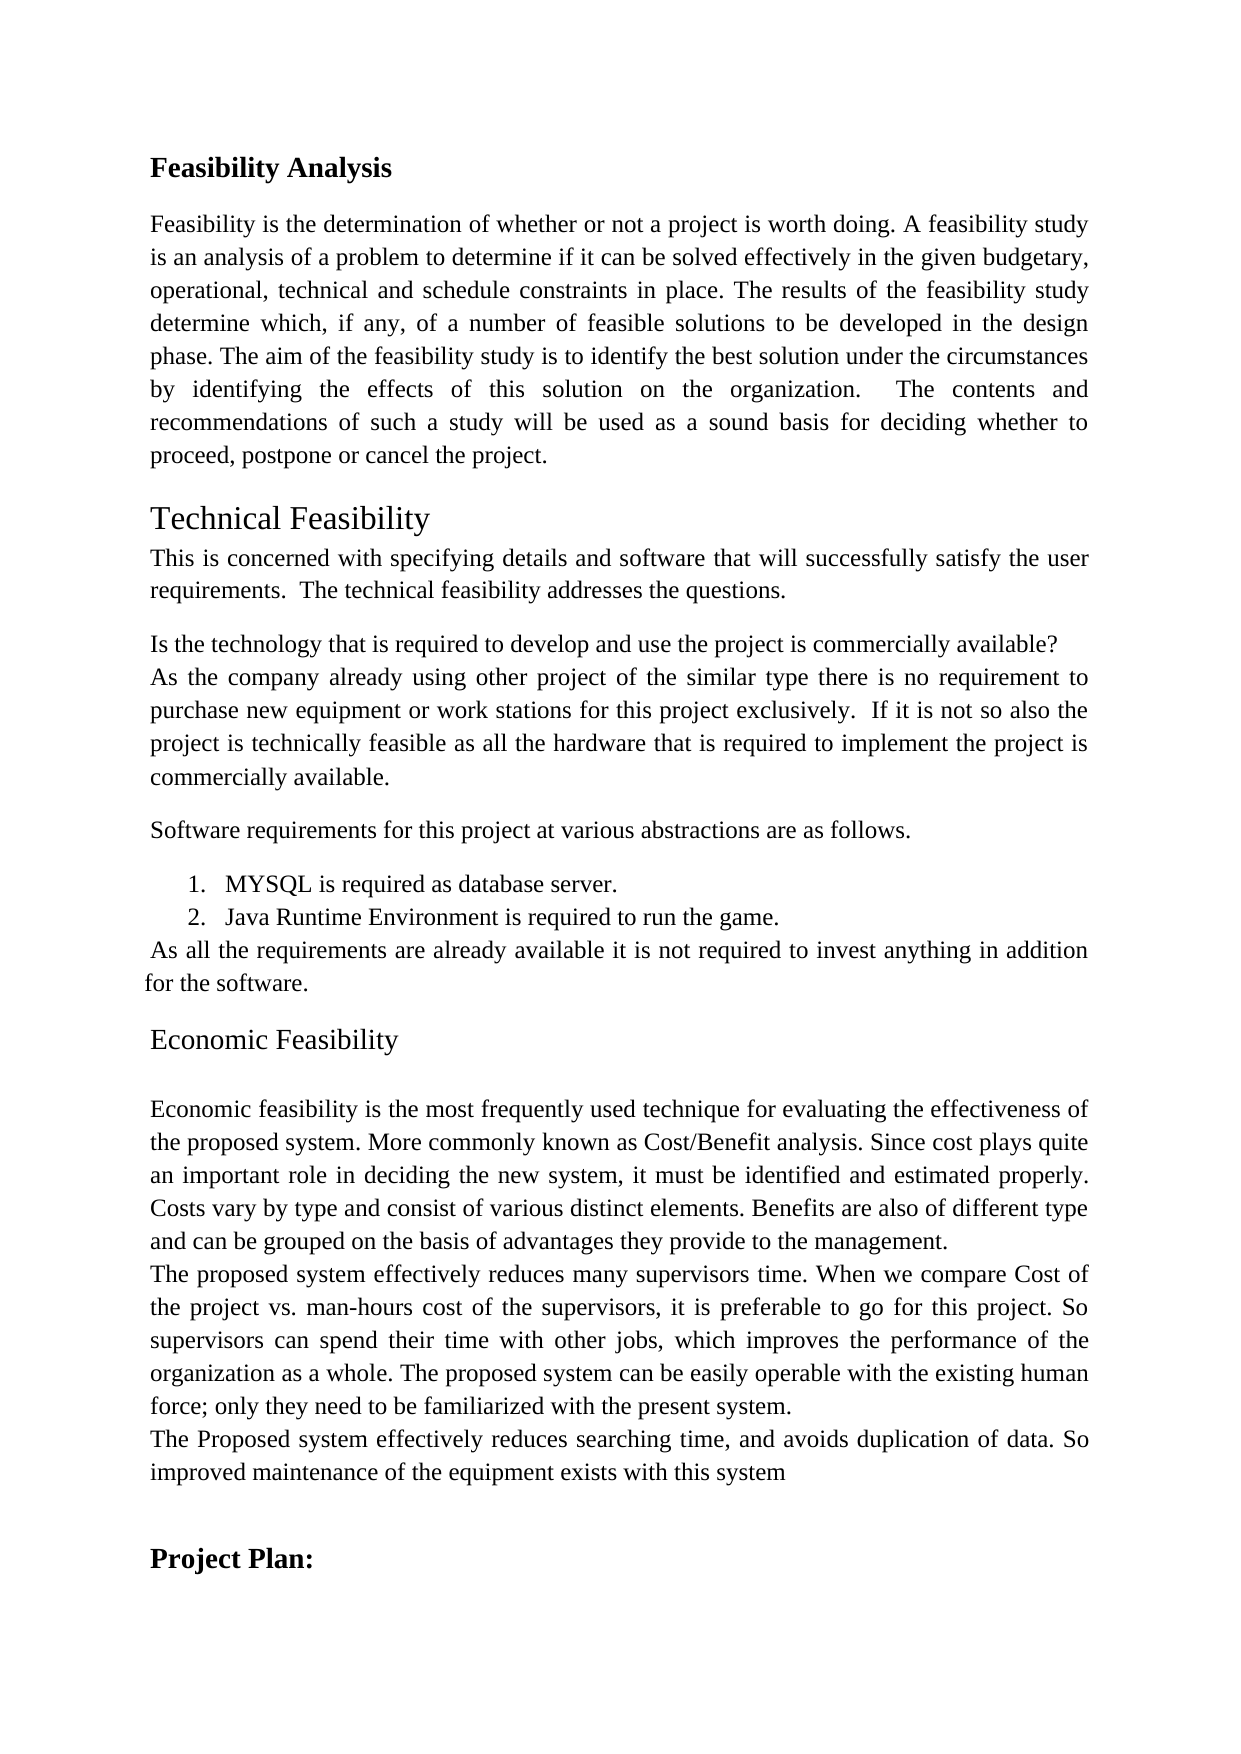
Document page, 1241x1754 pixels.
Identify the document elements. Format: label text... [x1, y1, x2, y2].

text This is concerned with specifying details and software that will successfully satisfy the user requirements. The technical feasibility addresses the questions. [150, 543, 1090, 604]
list Java Runtime Environment is required to run the game. [187, 902, 1090, 931]
text Economic feasibility is the most frequently used technique for evaluating the effectiveness of the proposed system. More commonly known as Cost/Benefit analysis. Since cost plays quite an important role in deciding the new system, it must be identified and estimated properly. Costs vary by type and consist of various distinct elements. Benefits are also of different type and can be grouped on the basis of advantages they provide to the management. [150, 1094, 1090, 1254]
text Feasibility Analysis [150, 150, 1090, 183]
text Software requirements for this project at various abstractions are as follows. [150, 815, 1090, 844]
text Project Plan: [150, 1541, 1090, 1574]
subtitle Is the technology that is required to develop and use the project is commercially available? [150, 629, 1090, 658]
list MYSQL is required as database server. [187, 869, 1090, 898]
subtitle Technical Feasibility [150, 498, 1090, 537]
text As all the requirements are already available it is not required to invest anything in addition for the software. [144, 935, 1090, 997]
text The Proposed system effectively reduces searching time, and avoids duplication of data. So improved maintenance of the equipment exists with this system [150, 1424, 1090, 1486]
subtitle Economic Feasibility [150, 1022, 1090, 1056]
text As the company already using other project of the similar type there is no requirement to purchase new equipment or work stations for this project exclusively. If it is not so also the project is technically feasible as all the hardware that is required to implement the project is commercially available. [150, 662, 1090, 790]
text The proposed system effectively reduces many supervisors time. When we compare Cost of the project vs. man-hours cost of the supervisors, it is preferable to go for this project. So supervisors can spend their time with other jobs, which improves the performance of the organization as a whole. The proposed system can be easily operable with the existing human force; only they need to be familiarized with the present system. [150, 1259, 1090, 1420]
text Feasibility is the determination of whether or not a project is worth doing. A feasibility study is an analysis of a problem to determine if it can be solved effectively in the given budgetary, operational, technical and schedule constraints in place. The results of the feasibility study determine which, if any, of a number of feasible solutions to be developed in the design phase. The aim of the feasibility study is to identify the best solution under the circumstances by identifying the effects of this solution on the organization. The contents and recommendations of such a study will be used as a sound basis for deciding whether to proceed, postpone or cancel the project. [150, 209, 1090, 469]
